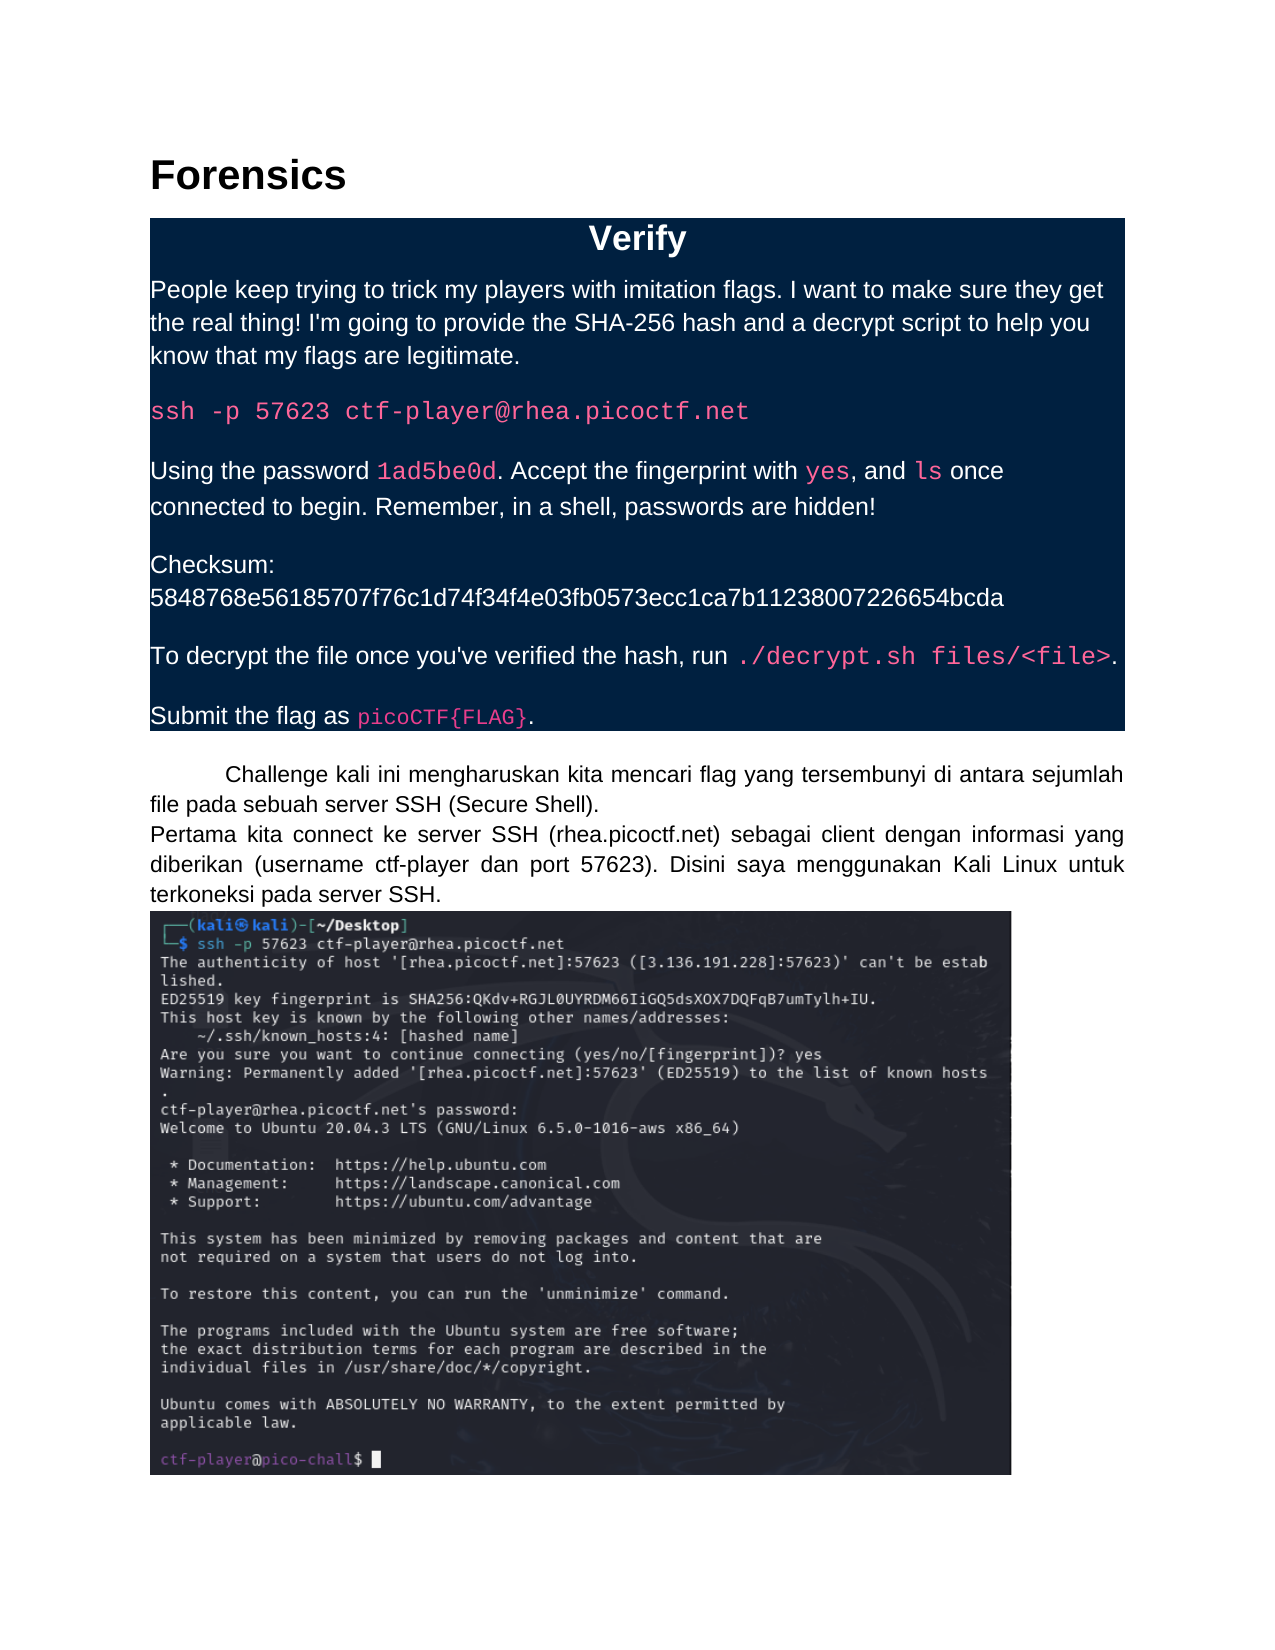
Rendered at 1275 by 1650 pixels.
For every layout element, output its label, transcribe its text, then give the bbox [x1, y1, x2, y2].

picture [150, 911, 1012, 1475]
text Challenge kali ini mengharuskan kita mencari flag yang tersembunyi di antara sejumlah file pada sebuah server SSH (Secure Shell). [150, 761, 1125, 817]
text To decrypt the file once you've verified the hash, run ./decrypt.sh files/<file>. [150, 641, 1125, 672]
text ssh -p 57623 ctf-player@rhea.picoctf.net [150, 399, 1125, 427]
text Submit the flag as picoCTF{FLAG}. [150, 701, 1125, 731]
text Using the password 1ad5be0d. Accept the fingerprint with yes, and ls once connected to begin. Remember, in a shell, passwords are hidden! [150, 456, 1125, 520]
text Pertama kita connect ke server SSH (rhea.picoctf.net) sebagai client dengan informasi yang diberikan (username ctf-player dan port 57623). Disini saya menggunakan Kali Linux untuk terkoneksi pada server SSH. [150, 821, 1125, 908]
text People keep trying to trick my players with imitation flags. I want to make sure they get the real thing! I'm going to provide the SHA-256 hash and a decrypt script to help you know that my flags are legitimate. [150, 275, 1125, 369]
text Checksum: 5848768e56185707f76c1d74f34f4e03fb0573ecc1ca7b11238007226654bcda [150, 549, 1125, 611]
text Verify [150, 218, 1125, 258]
text Forensics [150, 150, 1125, 198]
